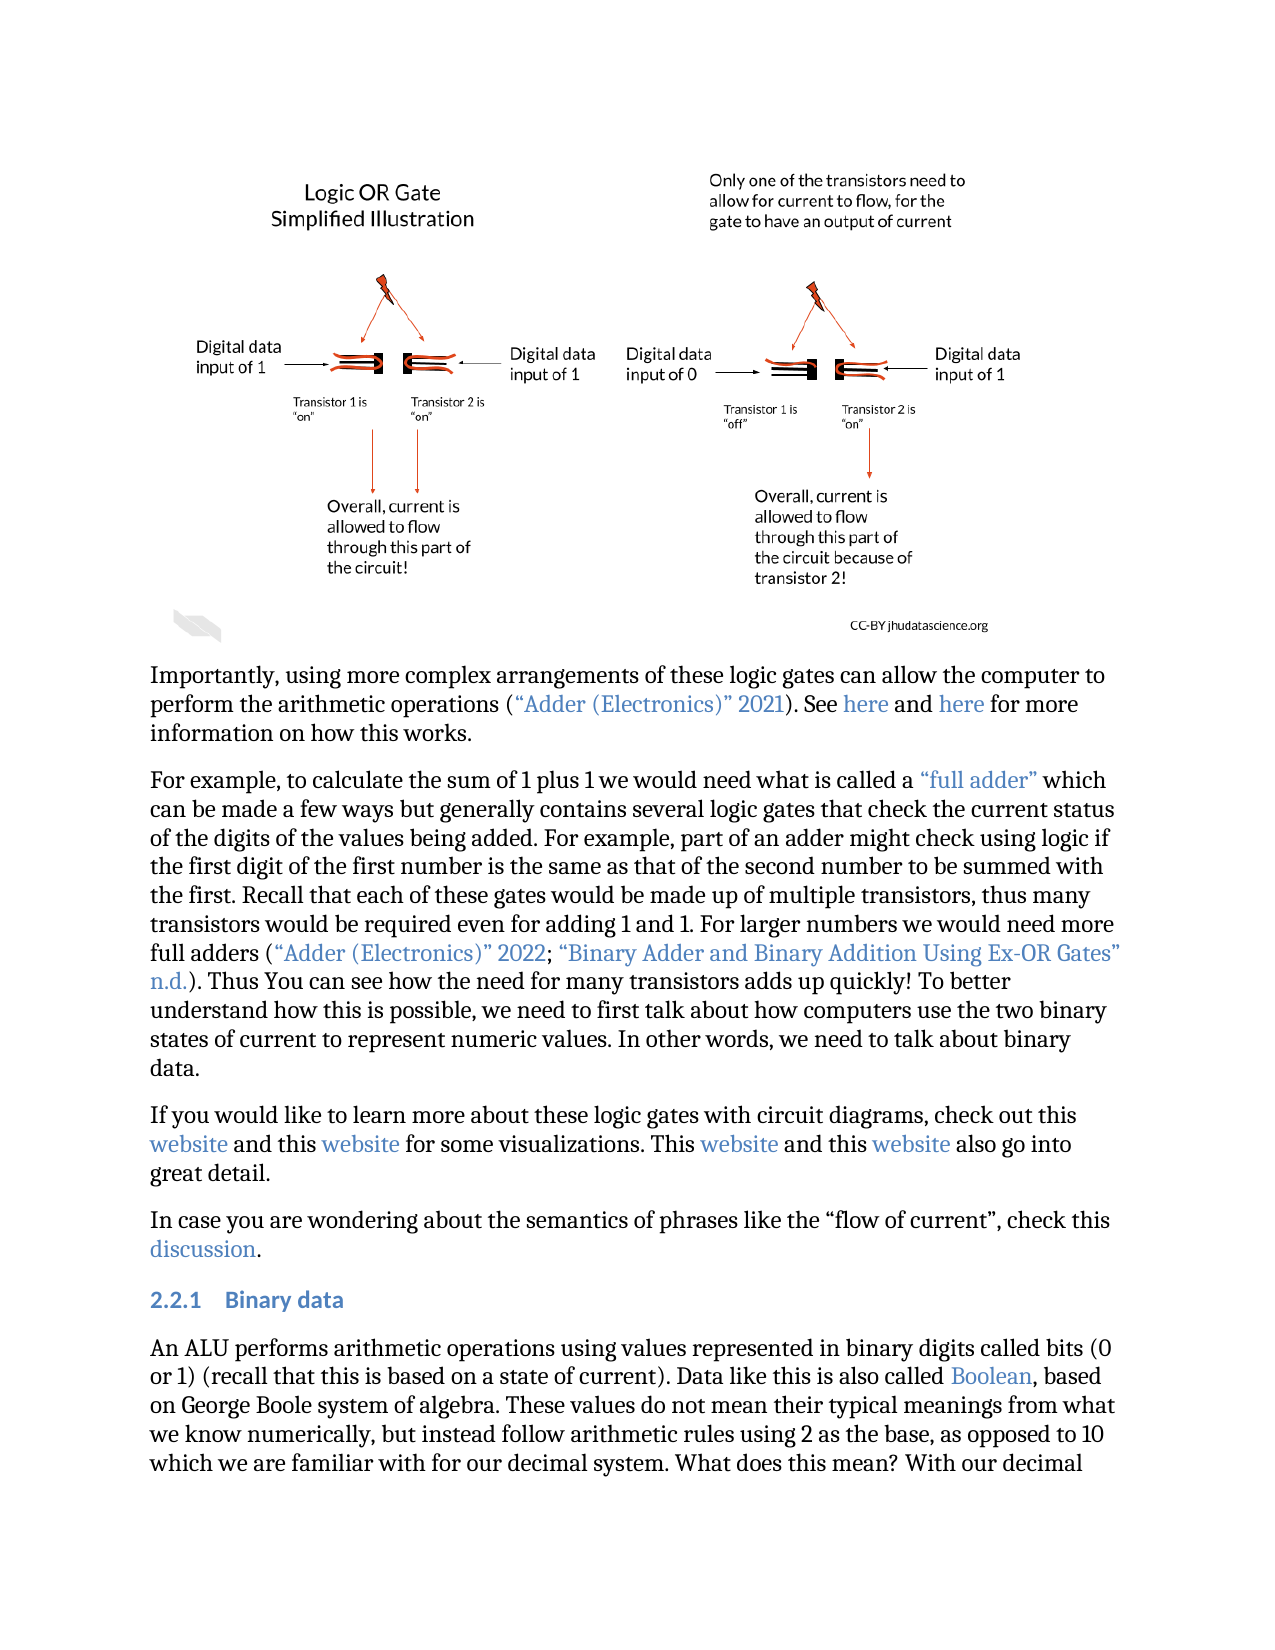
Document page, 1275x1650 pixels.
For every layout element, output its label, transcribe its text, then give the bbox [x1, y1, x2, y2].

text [150, 1333, 1125, 1477]
picture [168, 150, 1044, 643]
text If you would like to learn more about these logic gates with circuit diagrams, check out this website and this website for some visualizations. This website and this website also go into great detail. [150, 1101, 1125, 1187]
text Importantly, using more complex arrangements of these logic gates can allow the computer to perform the arithmetic operations (“Adder (Electronics)” 2021). See here and here for more information on how this works. [150, 661, 1125, 747]
text For example, to calculate the sum of 1 plus 1 we would need what is called a “full adder” which can be made a few ways but generally contains several logic gates that check the current status of the digits of the values being added. For example, part of an adder might check using logic if the first digit of the first number is the same as that of the second number to be summed with the first. Recall that each of these gates would be made up of multiple transistors, thus many transistors would be required even for adding 1 and 1. For larger numbers we would need more full adders (“Adder (Electronics)” 2022; “Binary Adder and Binary Addition Using Ex-OR Gates” n.d.). Thus You can see how the need for many transistors adds up quickly! To better understand how this is possible, we need to first talk about how computers use the two binary states of current to represent numeric values. In other words, we need to talk about binary data. [150, 766, 1125, 1082]
text In case you are wondering about the semantics of phrases like the “flow of current”, check this discussion. [150, 1206, 1125, 1263]
subtitle 2.2.1 Binary data [150, 1284, 1125, 1315]
